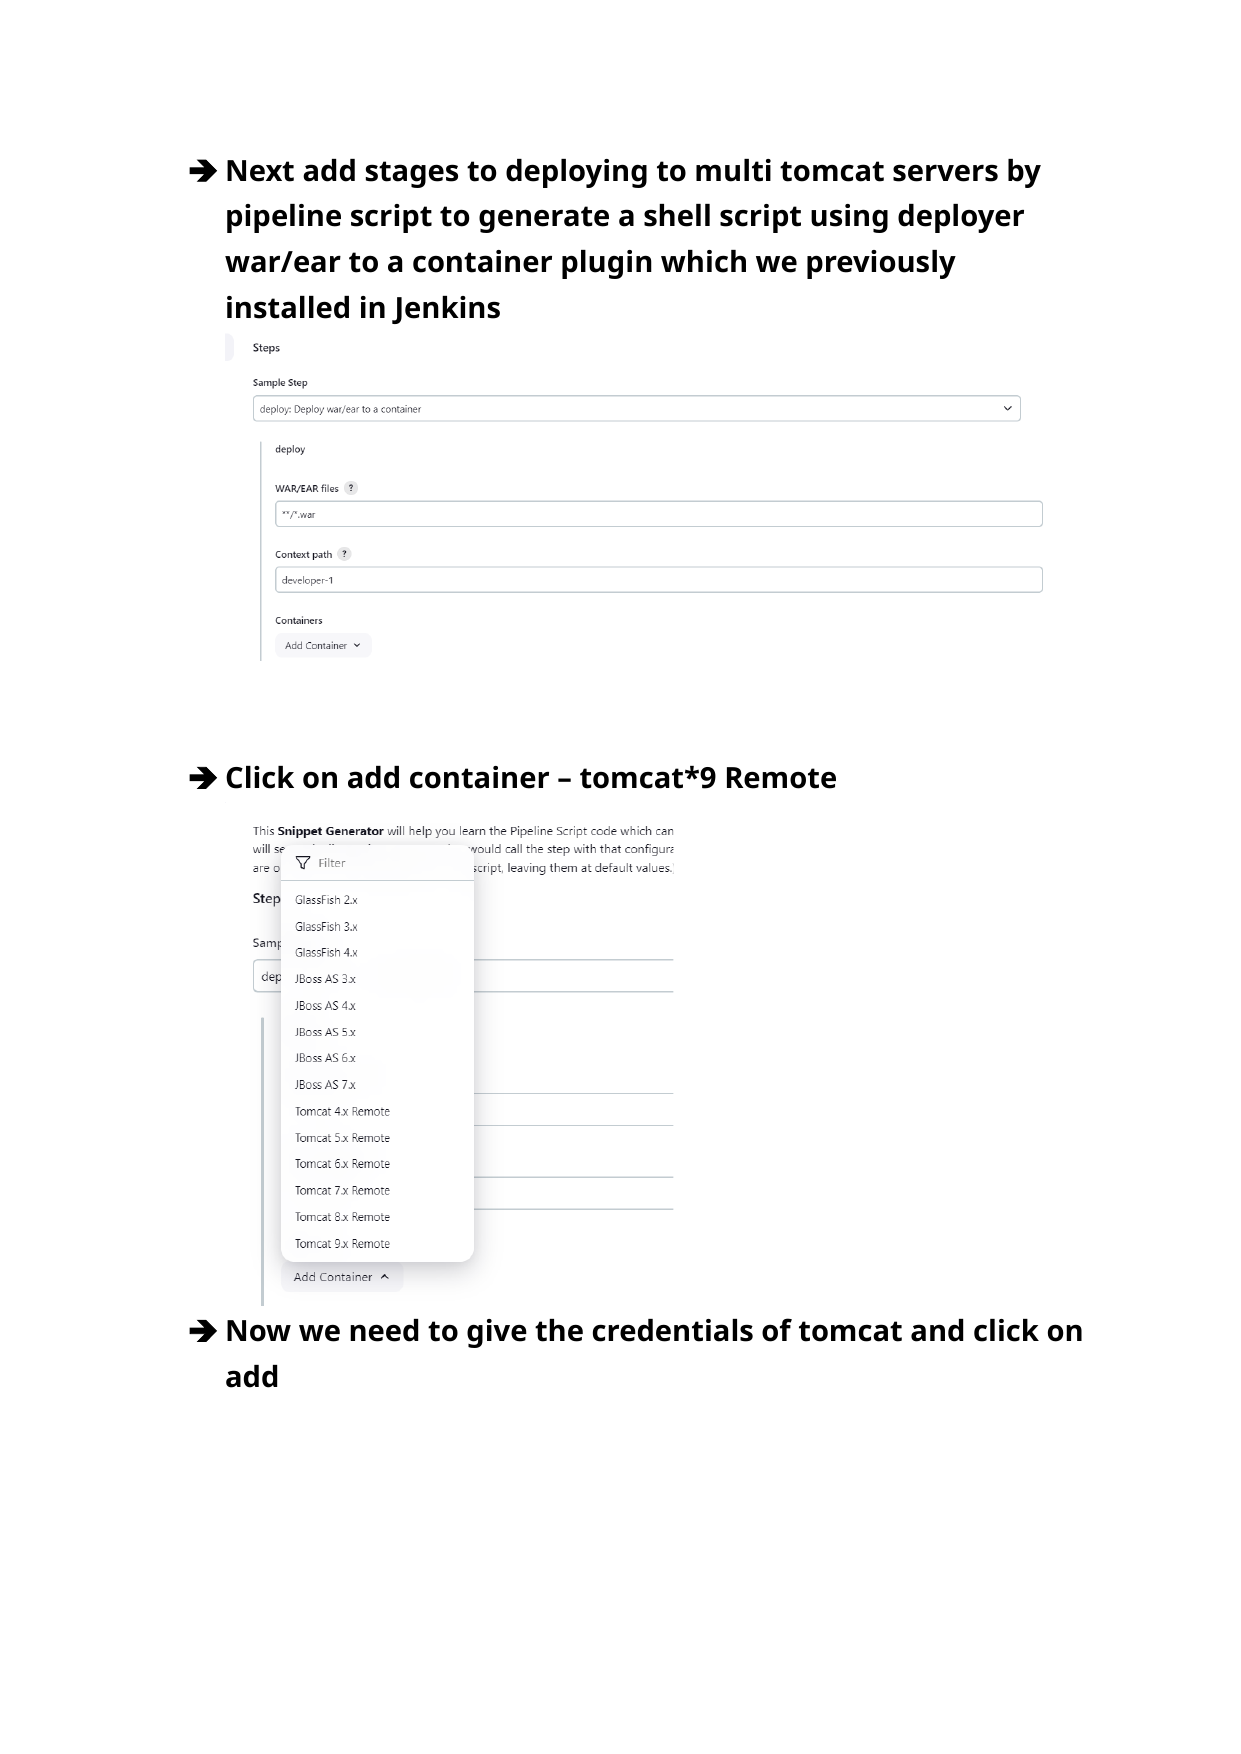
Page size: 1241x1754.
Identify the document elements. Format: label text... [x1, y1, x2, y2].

list Next add stages to deploying to multi tomcat servers by pipeline script to generate a shell script using deployer war/ear to a container plugin which we previously installed in Jenkins [187, 150, 1090, 327]
list Now we need to give the credentials of tomcat and click on add [187, 1310, 1090, 1396]
picture [225, 332, 1076, 661]
picture [225, 802, 674, 1306]
list Click on add container – tomcat*9 Remote [187, 757, 1090, 797]
